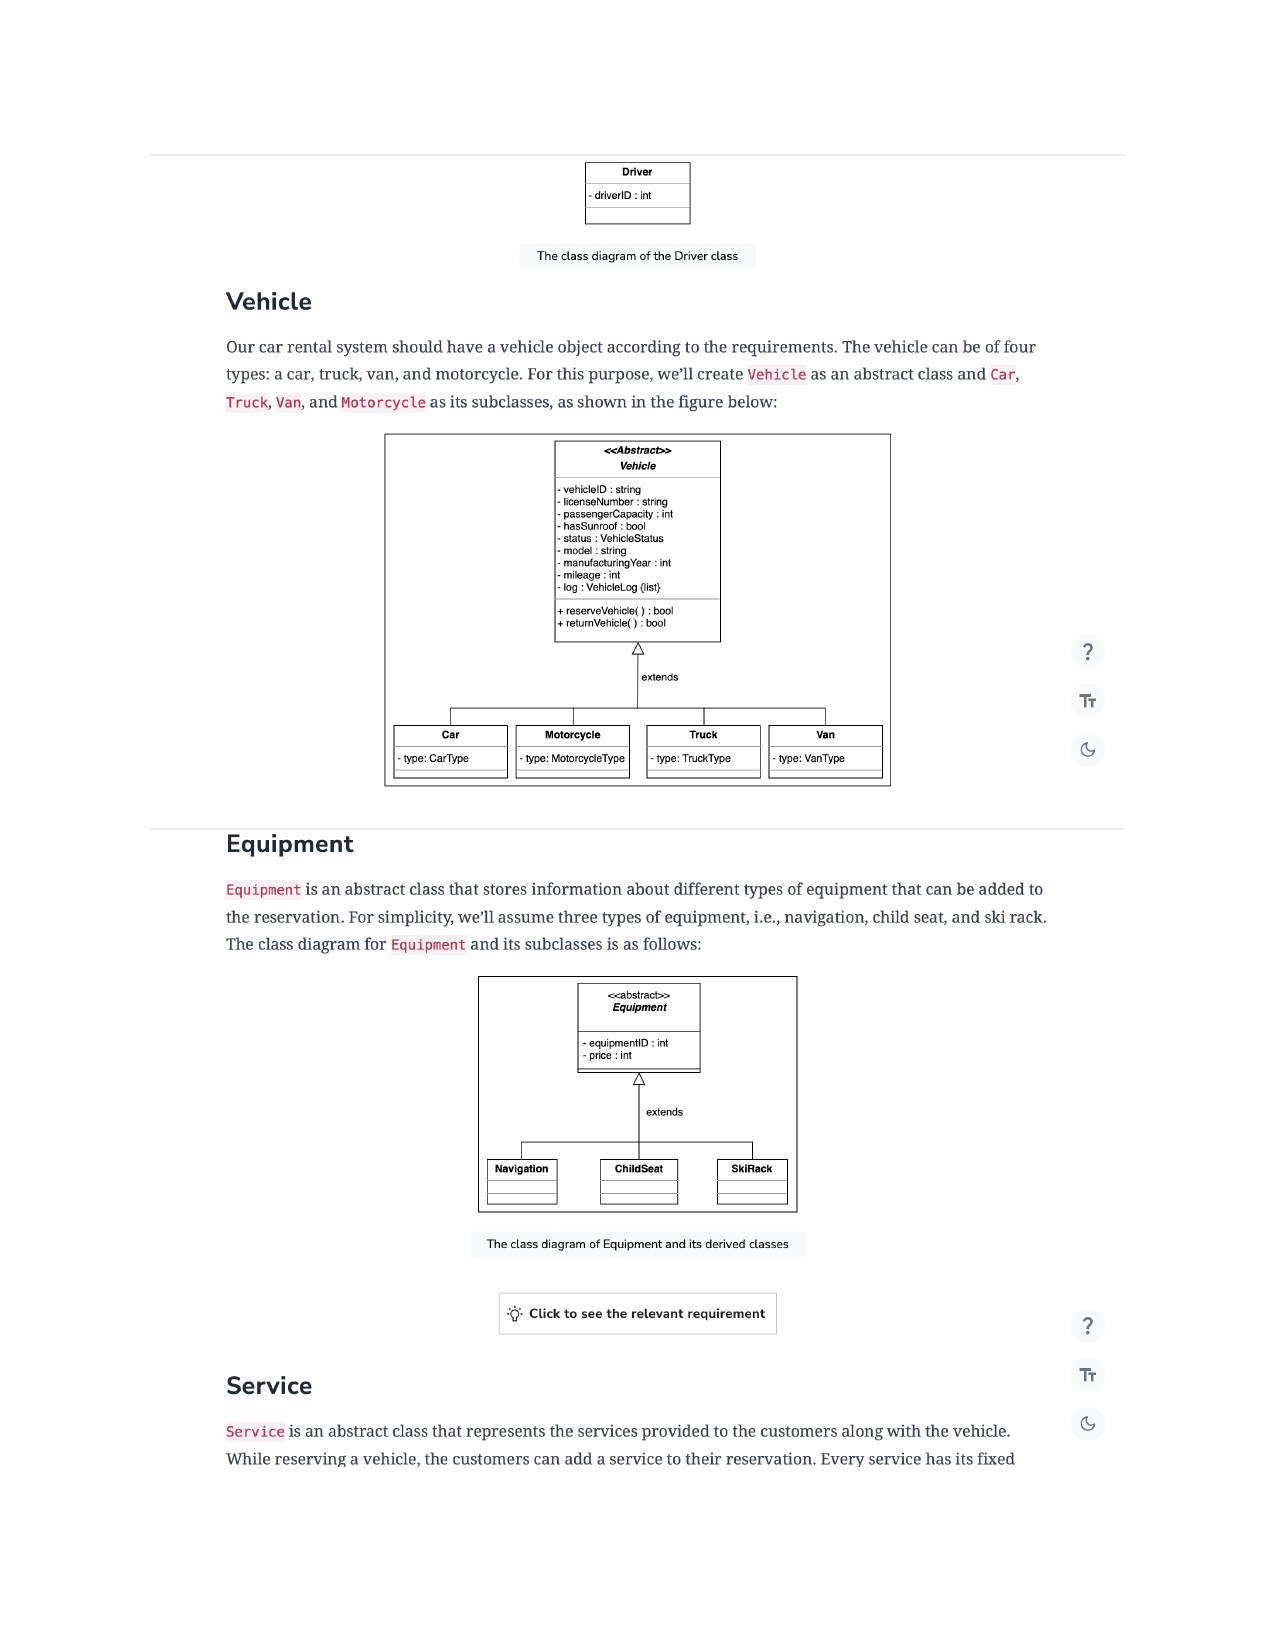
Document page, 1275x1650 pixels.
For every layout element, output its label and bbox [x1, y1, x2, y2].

picture [150, 823, 1125, 1467]
picture [150, 150, 1125, 793]
